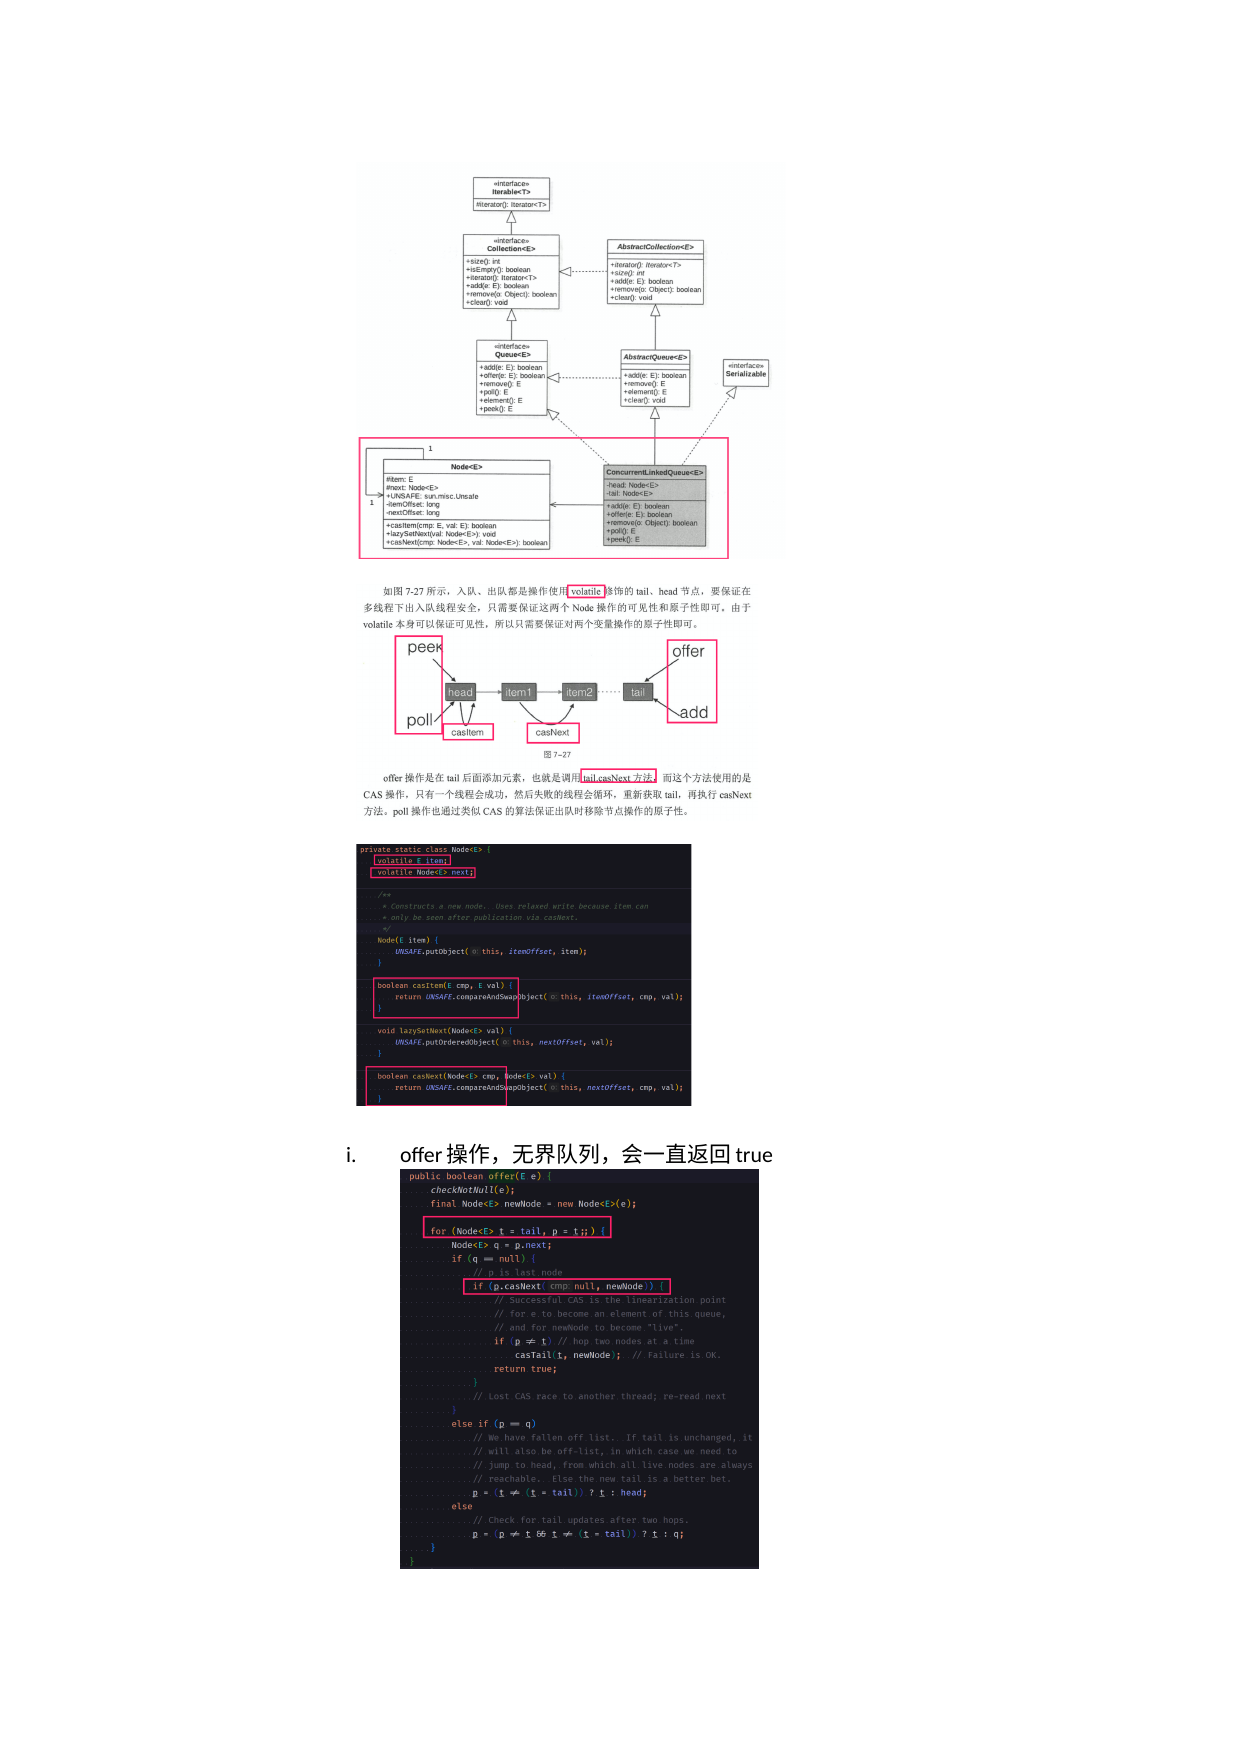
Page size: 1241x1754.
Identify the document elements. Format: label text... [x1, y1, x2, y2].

picture [400, 1169, 759, 1569]
list offer操作，无界队列，会一直返回true [356, 1137, 1053, 1169]
picture [356, 162, 786, 559]
picture [356, 844, 692, 1106]
picture [356, 584, 759, 821]
